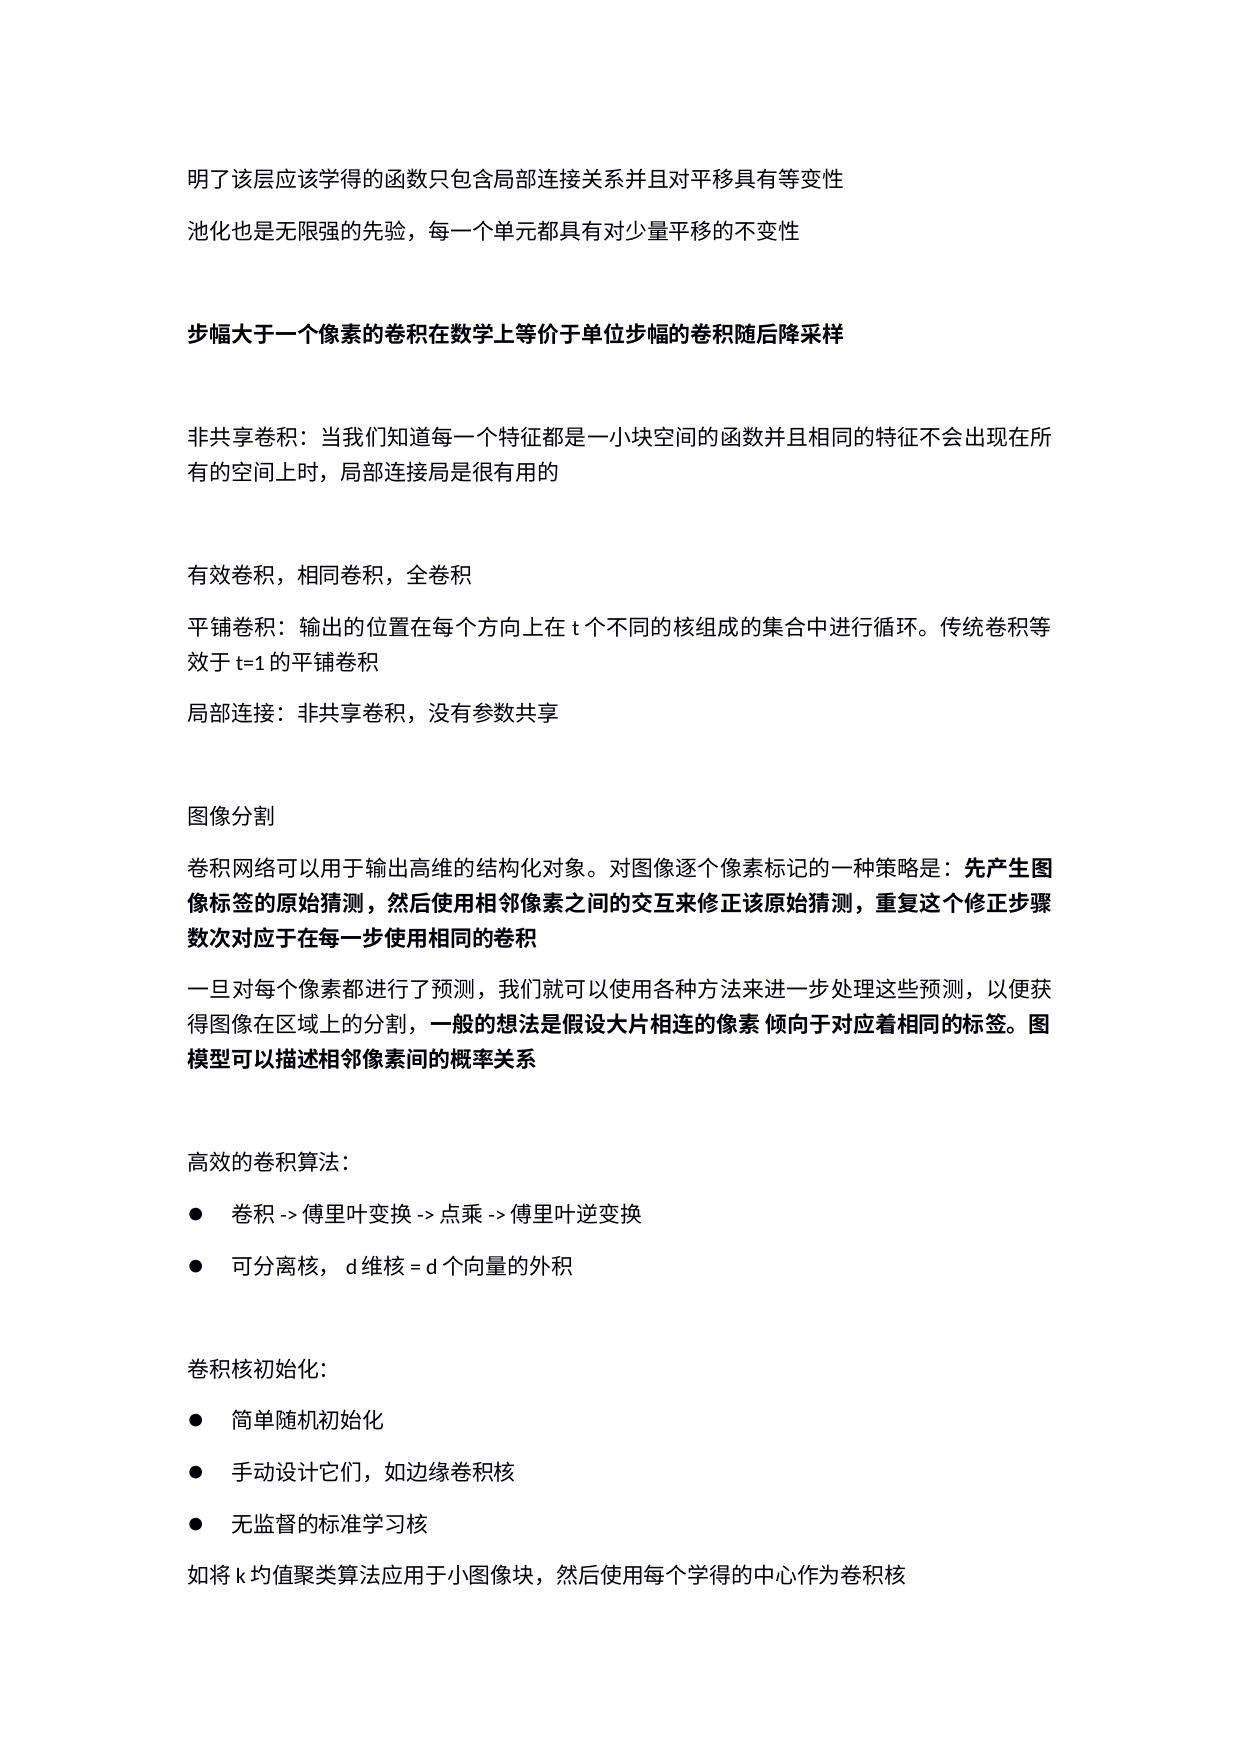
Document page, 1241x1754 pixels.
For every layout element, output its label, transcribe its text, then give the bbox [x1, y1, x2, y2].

text 步幅大于一个像素的卷积在数学上等价于单位步幅的卷积随后降采样 [187, 317, 1053, 349]
text 卷积核初始化： [187, 1351, 1053, 1384]
text 非共享卷积：当我们知道每一个特征都是一小块空间的函数并且相同的特征不会出现在所有的空间上时，局部连接局是很有用的 [187, 419, 1053, 487]
text 池化也是无限强的先验，每一个单元都具有对少量平移的不变性 [187, 214, 1053, 246]
text 卷积网络可以用于输出高维的结构化对象。对图像逐个像素标记的一种策略是：先产生图像标签的原始猜测，然后使用相邻像素之间的交互来修正该原始猜测，重复这个修正步骤数次对应于在每一步使用相同的卷积 [187, 850, 1053, 953]
list 简单随机初始化 [187, 1403, 1053, 1435]
text 高效的卷积算法： [187, 1145, 1053, 1177]
text 一旦对每个像素都进行了预测，我们就可以使用各种方法来进一步处理这些预测，以便获得图像在区域上的分割，一般的想法是假设大片相连的像素 倾向于对应着相同的标签。图模型可以描述相邻像素间的概率关系 [187, 972, 1053, 1074]
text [187, 162, 1053, 194]
text 如将k圴值聚类算法应用于小图像块，然后使用每个学得的中心作为卷积核 [187, 1558, 1053, 1590]
text 局部连接：非共享卷积，没有参数共享 [187, 696, 1053, 728]
list 可分离核， d维核 = d个向量的外积 [187, 1248, 1053, 1281]
text 图像分割 [187, 799, 1053, 831]
text 平铺卷积：输出的位置在每个方向上在t个不同的核组成的集合中进行循环。传统卷积等效于t=1的平铺卷积 [187, 609, 1053, 677]
list 无监督的标准学习核 [187, 1506, 1053, 1539]
text 有效卷积，相同卷积，全卷积 [187, 557, 1053, 590]
list 卷积 -> 傅里叶变换 -> 点乘 -> 傅里叶逆变换 [187, 1197, 1053, 1229]
list 手动设计它们，如边缘卷积核 [187, 1454, 1053, 1487]
